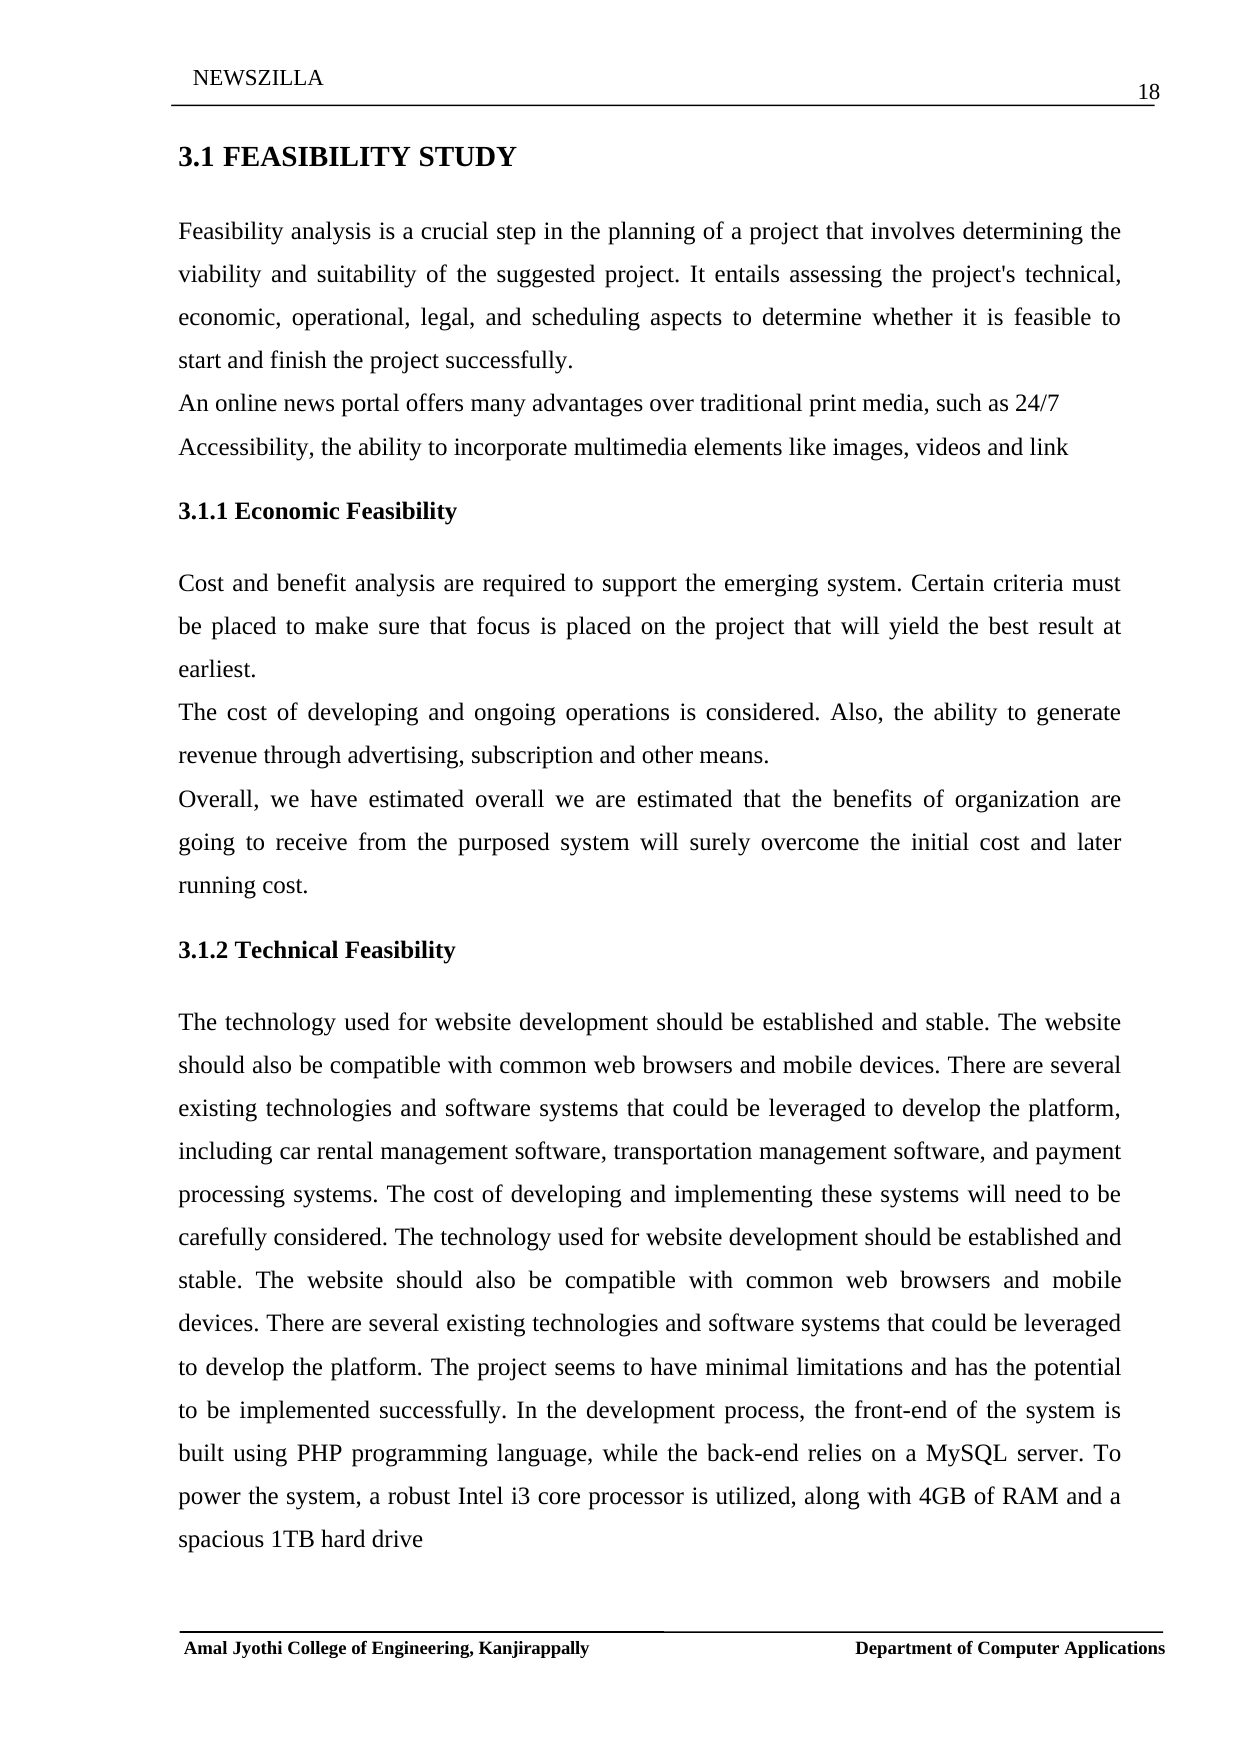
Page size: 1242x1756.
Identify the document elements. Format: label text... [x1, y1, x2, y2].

text Cost and benefit analysis are required to support the emerging system. Certain criteria must be placed to make sure that focus is placed on the project that will yield the best result at earliest. [178, 568, 1122, 683]
text The cost of developing and ongoing operations is considered. Also, the ability to generate revenue through advertising, subscription and other means. [178, 697, 1122, 769]
subtitle FEASIBILITY STUDY [178, 139, 1122, 173]
text Accessibility, the ability to incorporate multimedia elements like images, videos and link [178, 432, 1122, 460]
subtitle Economic Feasibility [178, 496, 1122, 525]
text Feasibility analysis is a crucial step in the planning of a project that involves determining the viability and suitability of the suggested project. It entails assessing the project's technical, economic, operational, legal, and scheduling aspects to determine whether it is feasible to start and finish the project successfully. [178, 216, 1122, 374]
text The technology used for website development should be established and stable. The website should also be compatible with common web browsers and mobile devices. There are several existing technologies and software systems that could be leveraged to develop the platform, including car rental management software, transportation management software, and payment processing systems. The cost of developing and implementing these systems will need to be carefully considered. The technology used for website development should be established and stable. The website should also be compatible with common web browsers and mobile devices. There are several existing technologies and software systems that could be leveraged to develop the platform. The project seems to have minimal limitations and has the potential to be implemented successfully. In the development process, the front-end of the system is built using PHP programming language, while the back-end relies on a MySQL server. To power the system, a robust Intel i3 core processor is utilized, along with 4GB of RAM and a spacious 1TB hard drive [178, 1007, 1122, 1553]
subtitle Technical Feasibility [178, 935, 1122, 963]
text An online news portal offers many advantages over traditional print media, such as 24/7 [178, 388, 1122, 417]
text Overall, we have estimated overall we are estimated that the benefits of organization are going to receive from the purposed system will surely overcome the initial cost and later running cost. [178, 784, 1122, 899]
